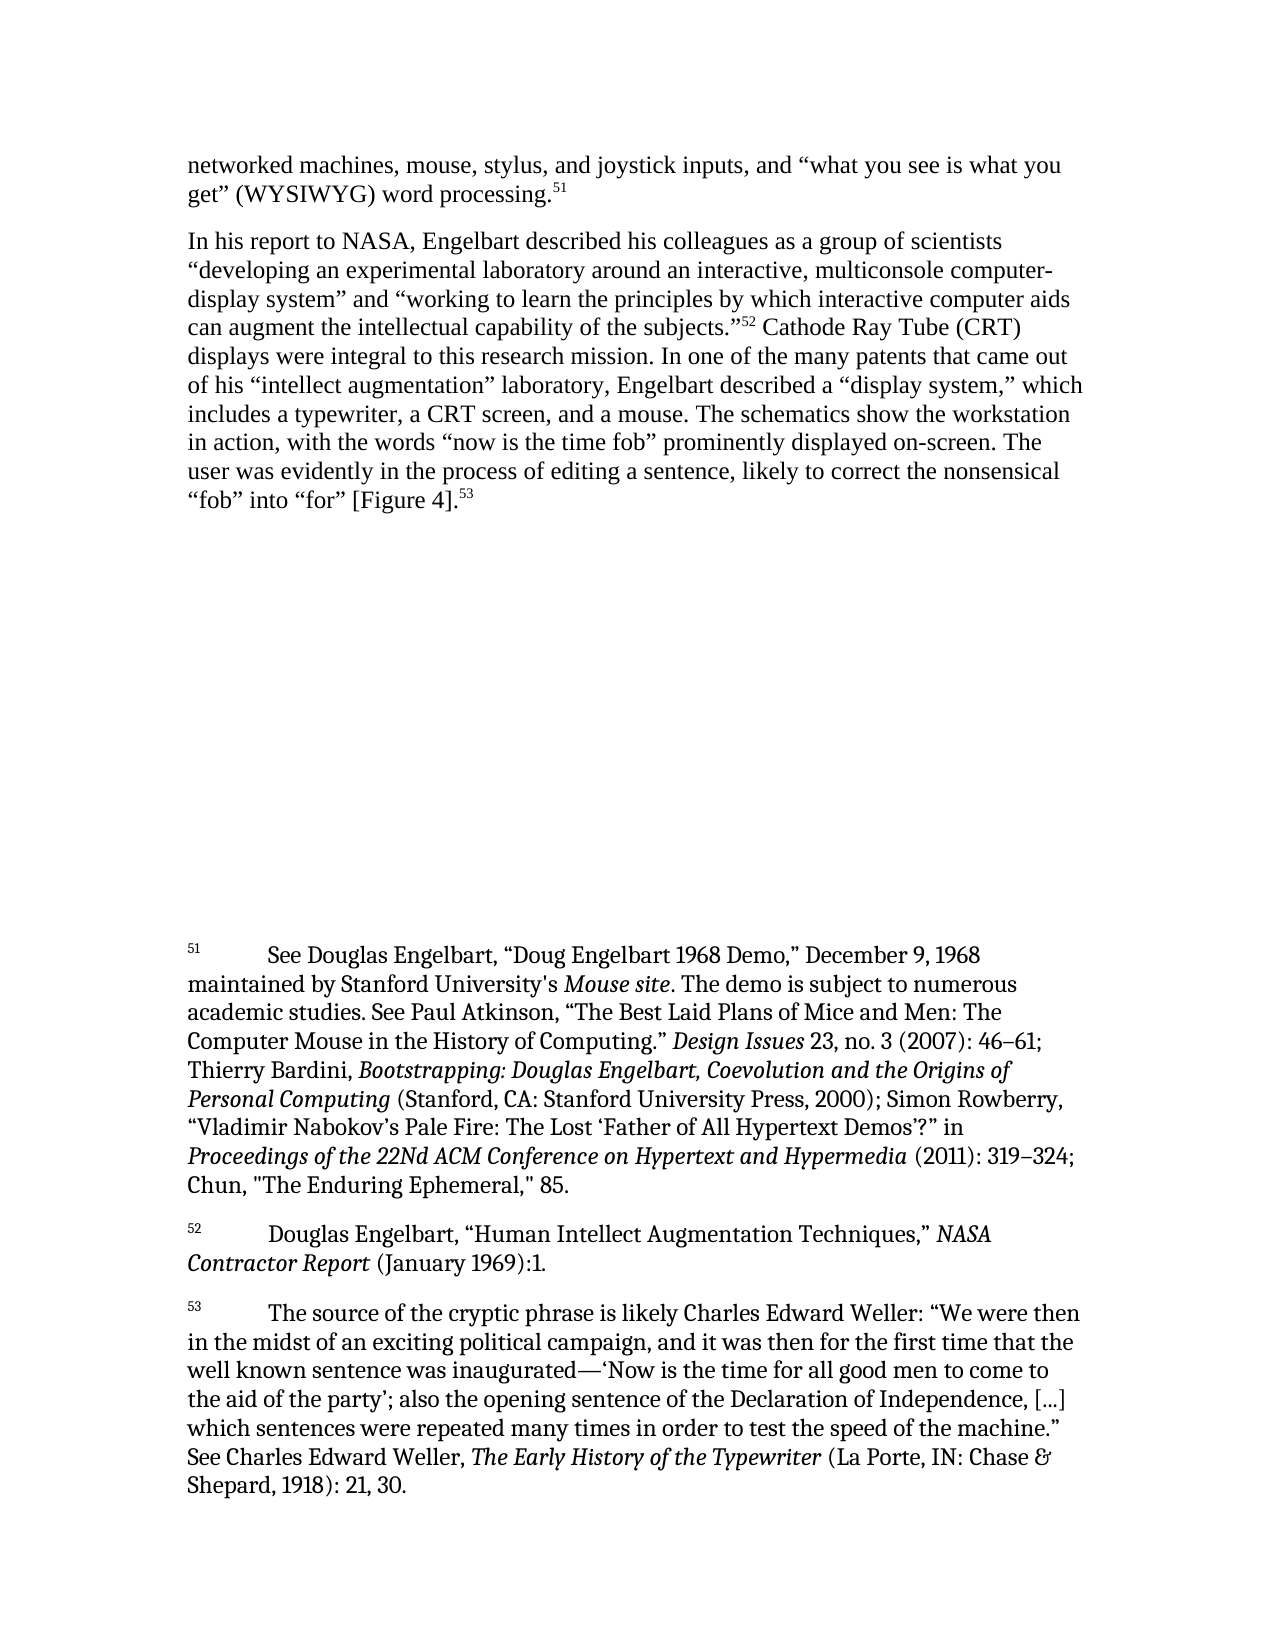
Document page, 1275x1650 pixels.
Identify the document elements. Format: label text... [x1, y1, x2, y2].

text In his report to NASA, Engelbart described his colleagues as a group of scientists “developing an experimental laboratory around an interactive, multiconsole computer-display system” and “working to learn the principles by which interactive computer aids can augment the intellectual capability of the subjects.” Cathode Ray Tube (CRT) displays were integral to this research mission. In one of the many patents that came out of his “intellect augmentation” laboratory, Engelbart described a “display system,” which includes a typewriter, a CRT screen, and a mouse. The schematics show the workstation in action, with the words “now is the time fob” prominently displayed on-screen. The user was evidently in the process of editing a sentence, likely to correct the nonsensical “fob” into “for” [Figure 4]. [187, 226, 1087, 514]
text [187, 150, 1087, 207]
